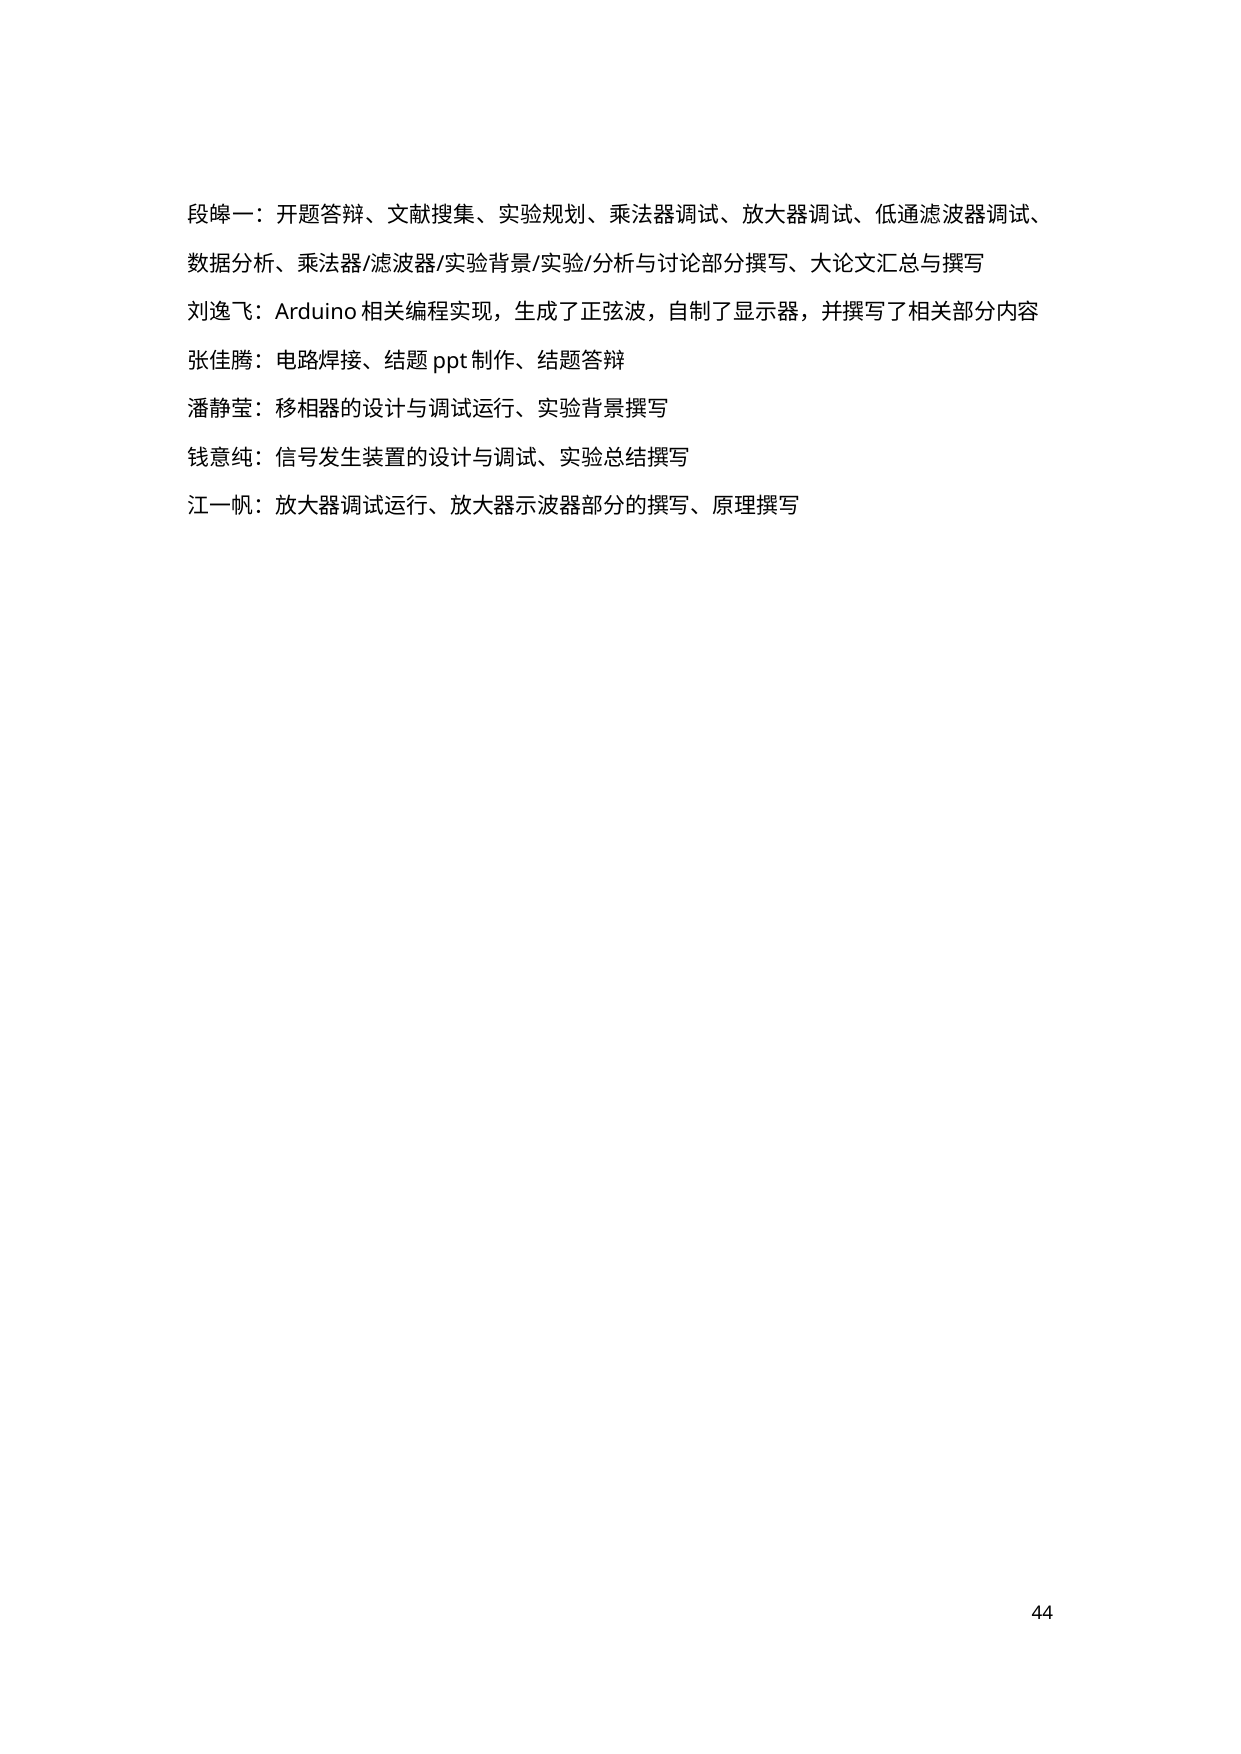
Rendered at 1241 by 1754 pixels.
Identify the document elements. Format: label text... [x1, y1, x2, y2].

text 潘静莹：移相器的设计与调试运行、实验背景撰写 [187, 391, 1053, 423]
text 江一帆：放大器调试运行、放大器示波器部分的撰写、原理撰写 [187, 487, 1053, 520]
text 刘逸飞：Arduino相关编程实现，生成了正弦波，自制了显示器，并撰写了相关部分内容 [187, 294, 1053, 327]
text 段皞一：开题答辩、文献搜集、实验规划、乘法器调试、放大器调试、低通滤波器调试、数据分析、乘法器/滤波器/实验背景/实验/分析与讨论部分撰写、大论文汇总与撰写 [187, 197, 1053, 278]
text 钱意纯：信号发生装置的设计与调试、实验总结撰写 [187, 439, 1053, 472]
text 张佳腾：电路焊接、结题ppt制作、结题答辩 [187, 342, 1053, 375]
